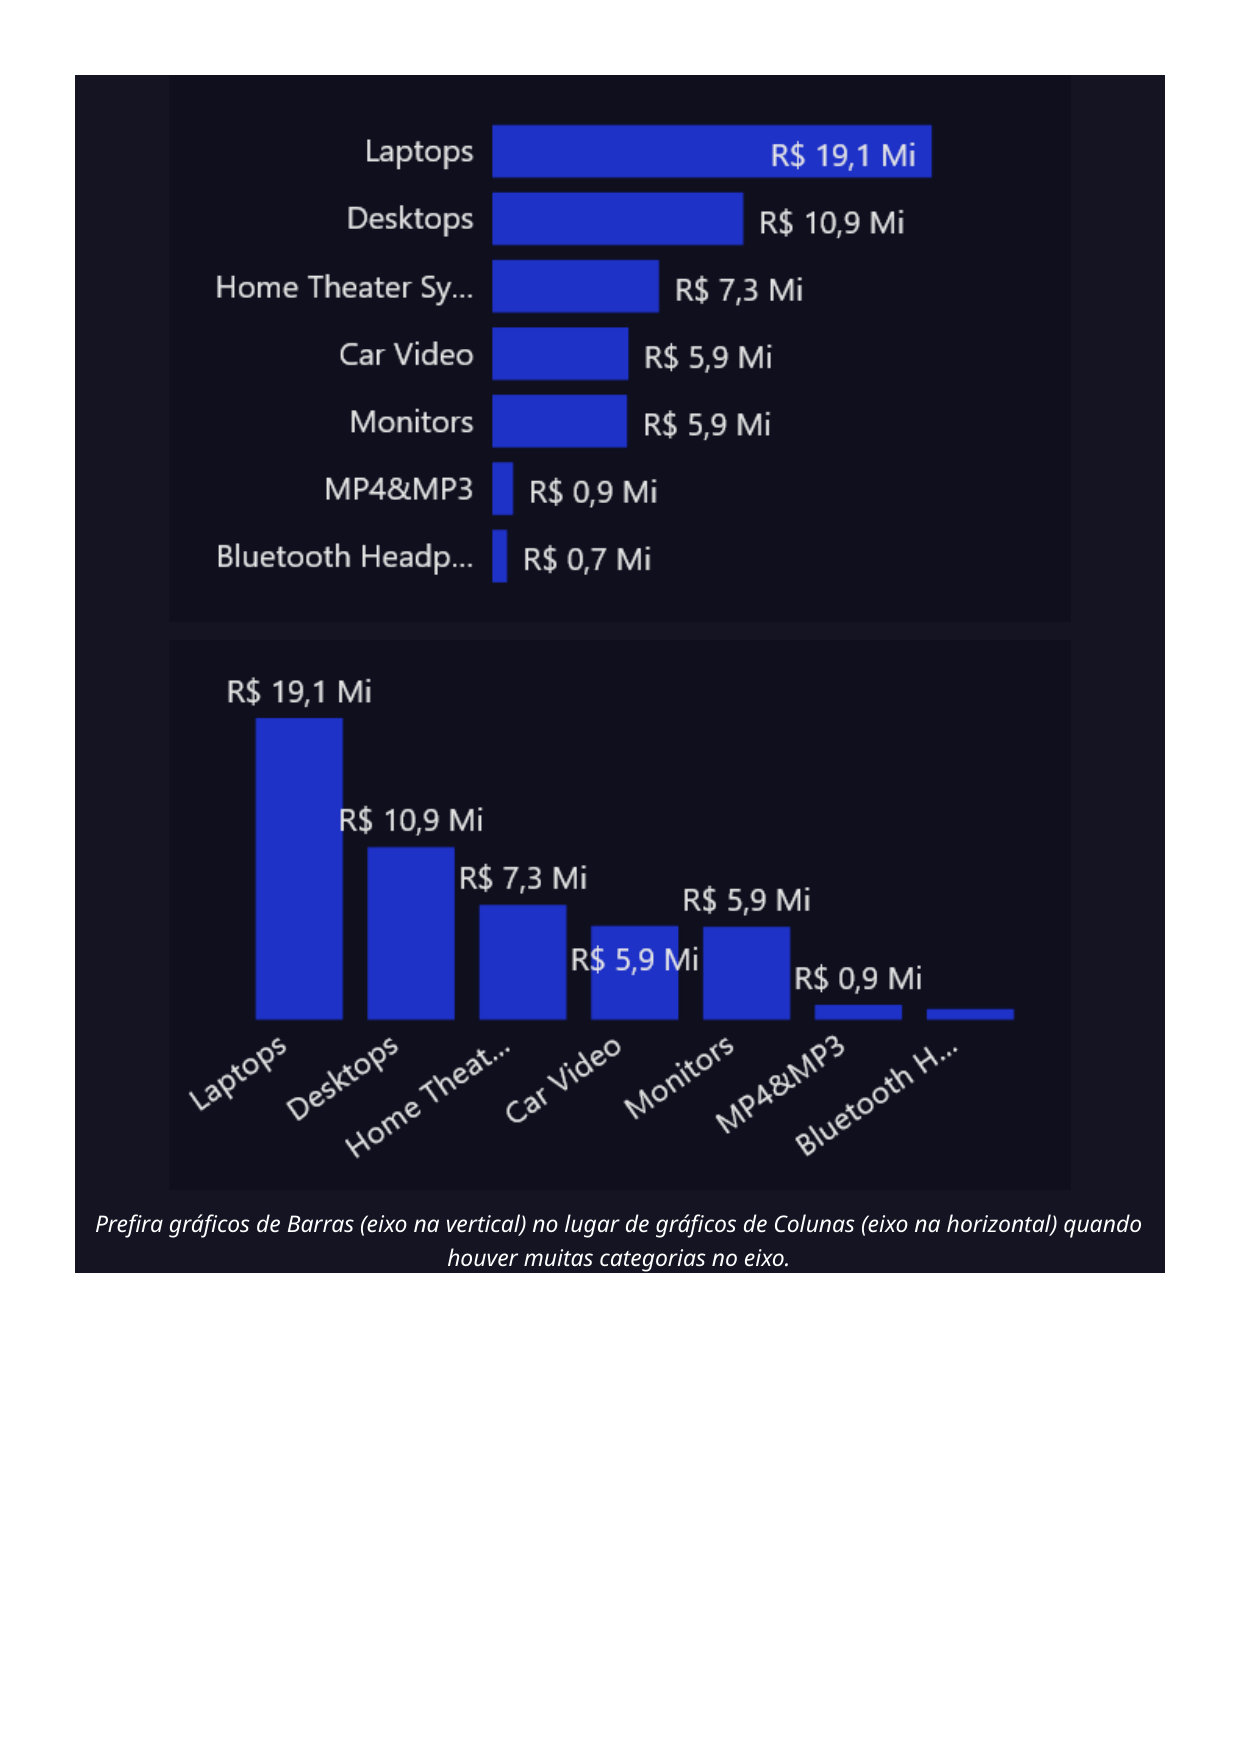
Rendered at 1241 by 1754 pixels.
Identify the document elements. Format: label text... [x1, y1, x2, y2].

text Prefira gráficos de Barras (eixo na vertical) no lugar de gráficos de Colunas (eixo na horizontal) quando houver muitas categorias no eixo. [75, 1208, 1165, 1273]
picture [169, 75, 1071, 622]
picture [169, 640, 1071, 1190]
